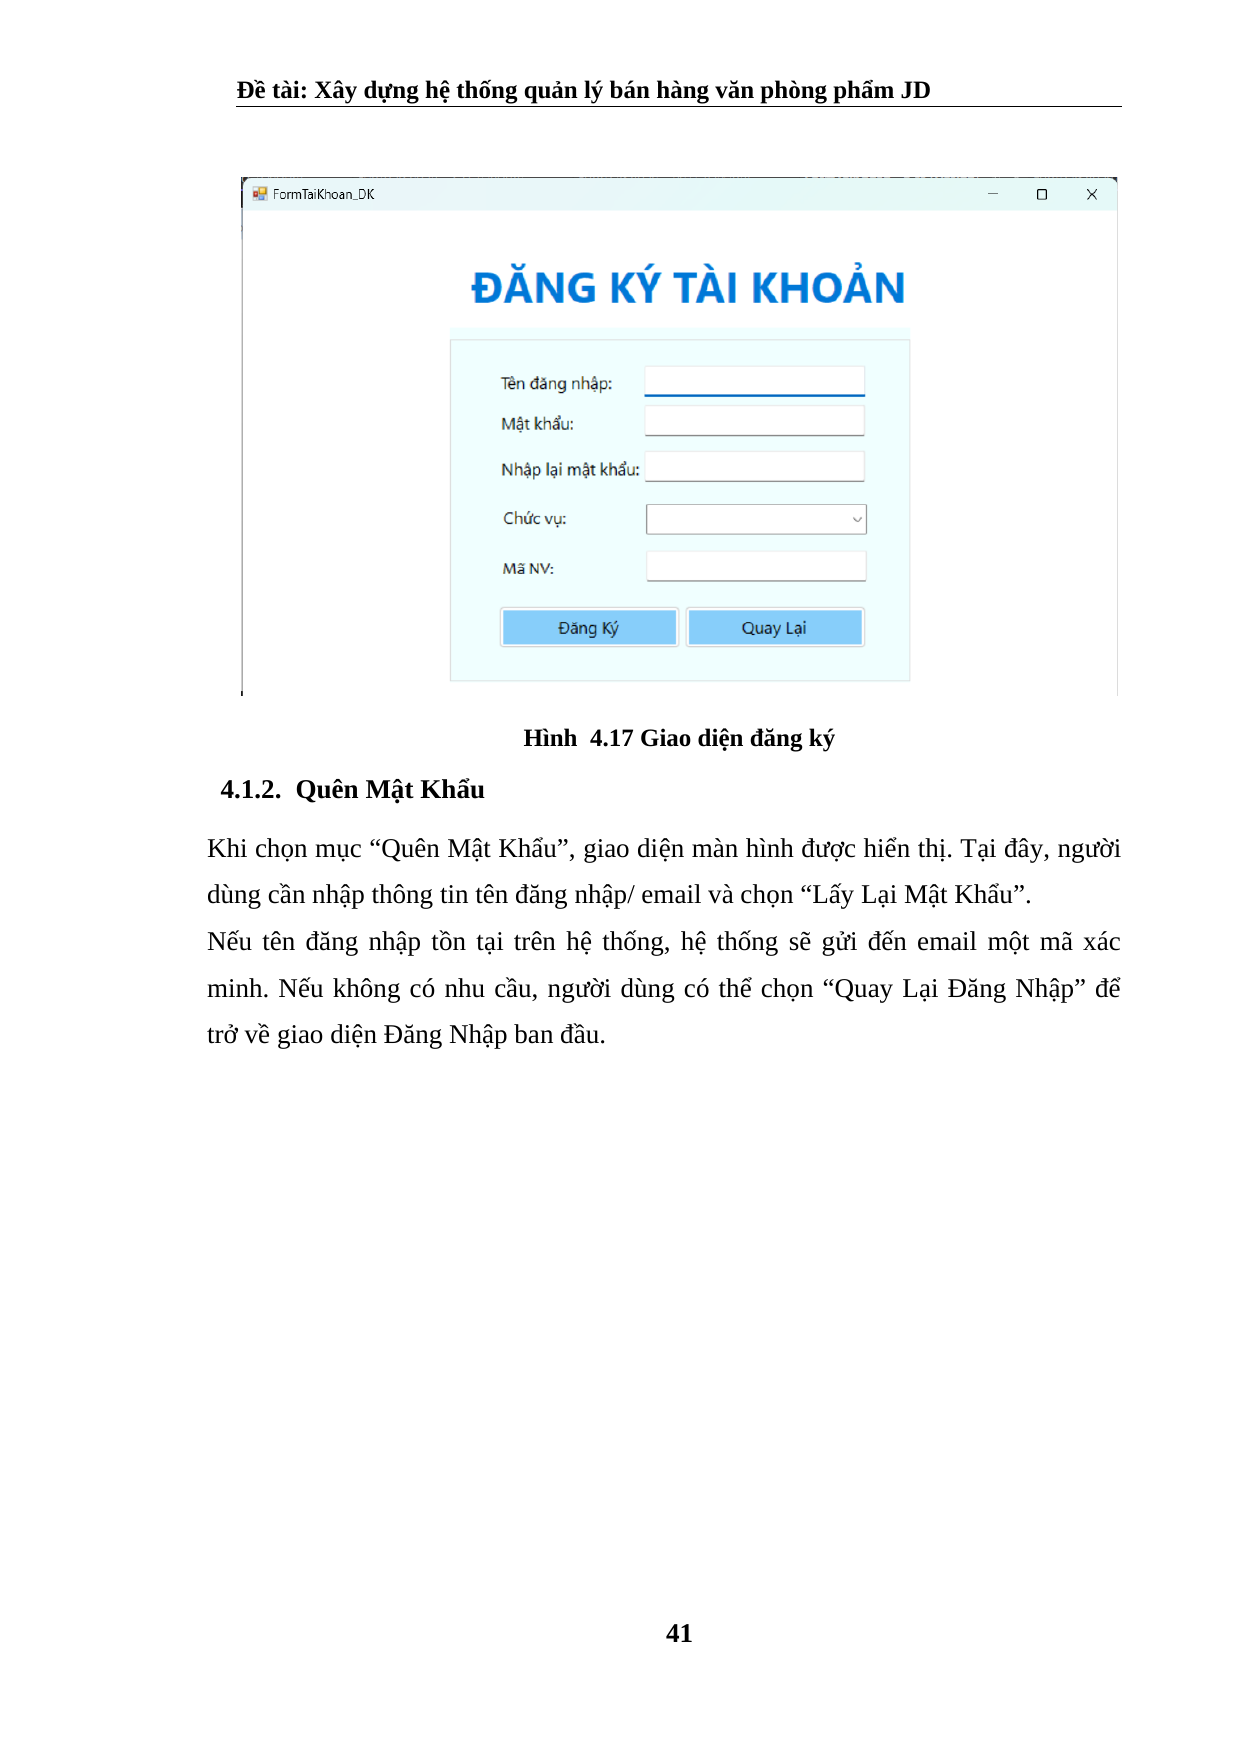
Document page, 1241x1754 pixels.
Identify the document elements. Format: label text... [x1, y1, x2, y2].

subtitle Quên Mật Khẩu [220, 773, 1122, 804]
text Nếu tên đăng nhập tồn tại trên hệ thống, hệ thống sẽ gửi đến email một mã xác minh. Nếu không có nhu cầu, người dùng có thể chọn “Quay Lại Đăng Nhập” để trở về giao diện Đăng Nhập ban đầu. [207, 925, 1122, 1050]
picture [241, 177, 1118, 696]
text Khi chọn mục “Quên Mật Khẩu”, giao diện màn hình được hiển thị. Tại đây, người dùng cần nhập thông tin tên đăng nhập/ email và chọn “Lấy Lại Mật Khẩu”. [207, 832, 1122, 910]
